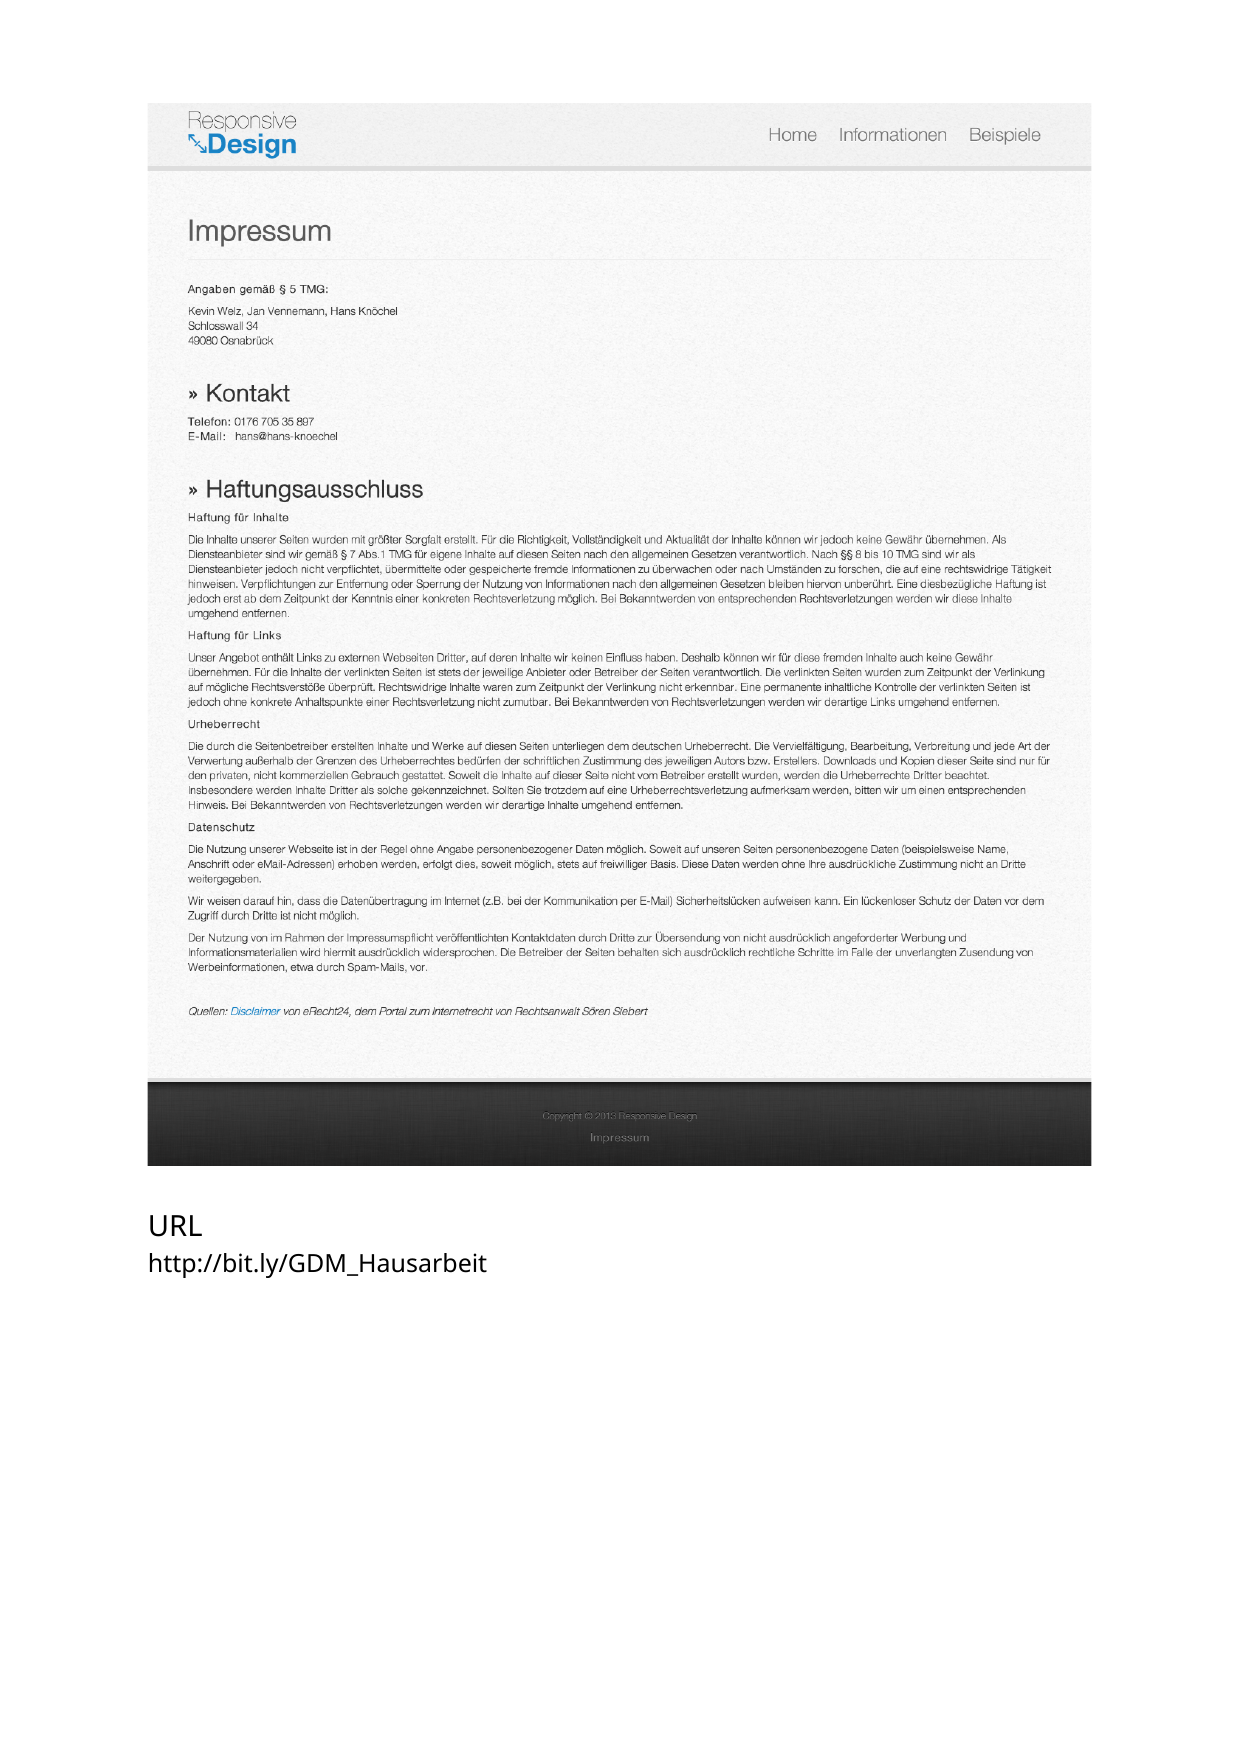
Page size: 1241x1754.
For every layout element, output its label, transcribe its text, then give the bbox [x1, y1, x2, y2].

text http://bit.ly/GDM_Hausarbeit [148, 1245, 1093, 1279]
picture [147, 103, 1092, 1166]
text URL [148, 1206, 1093, 1245]
